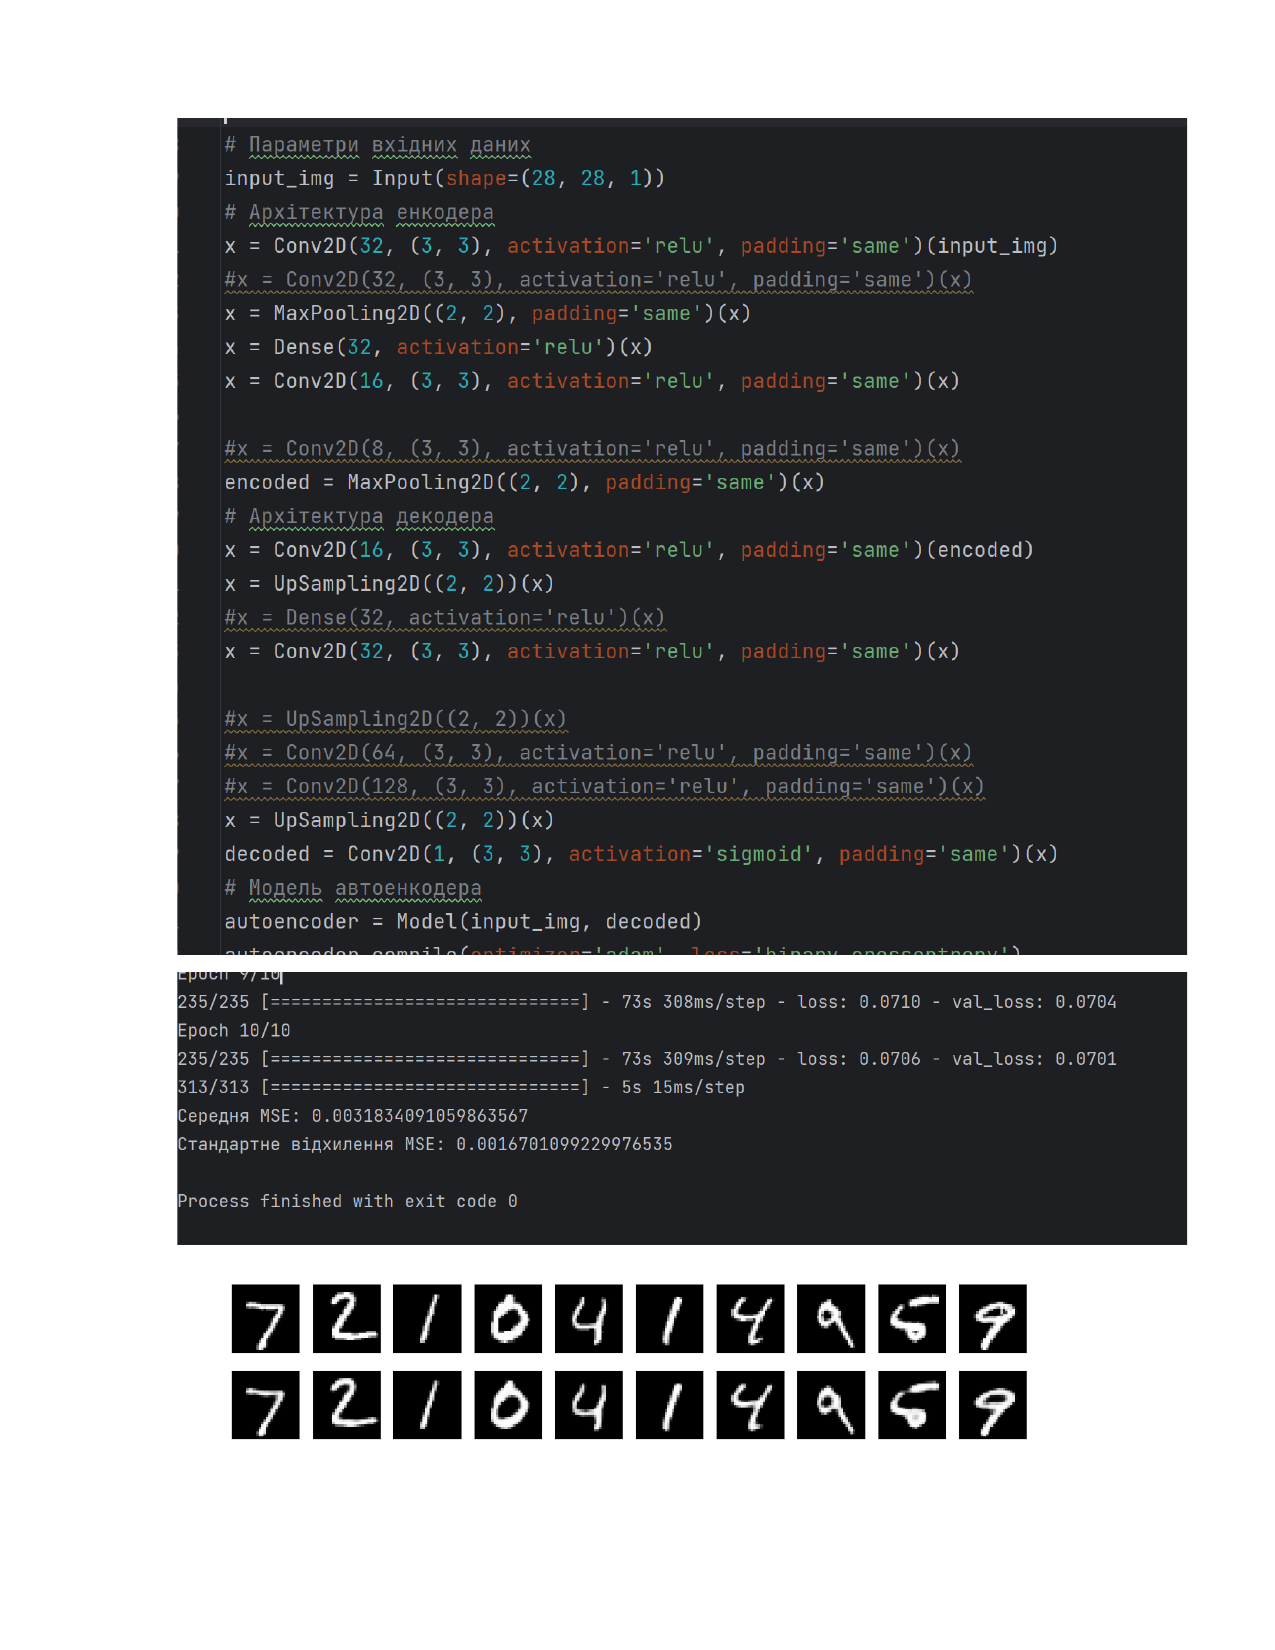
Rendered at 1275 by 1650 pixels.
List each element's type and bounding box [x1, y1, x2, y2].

picture [177, 1263, 1050, 1460]
picture [177, 118, 1188, 955]
picture [177, 972, 1188, 1245]
